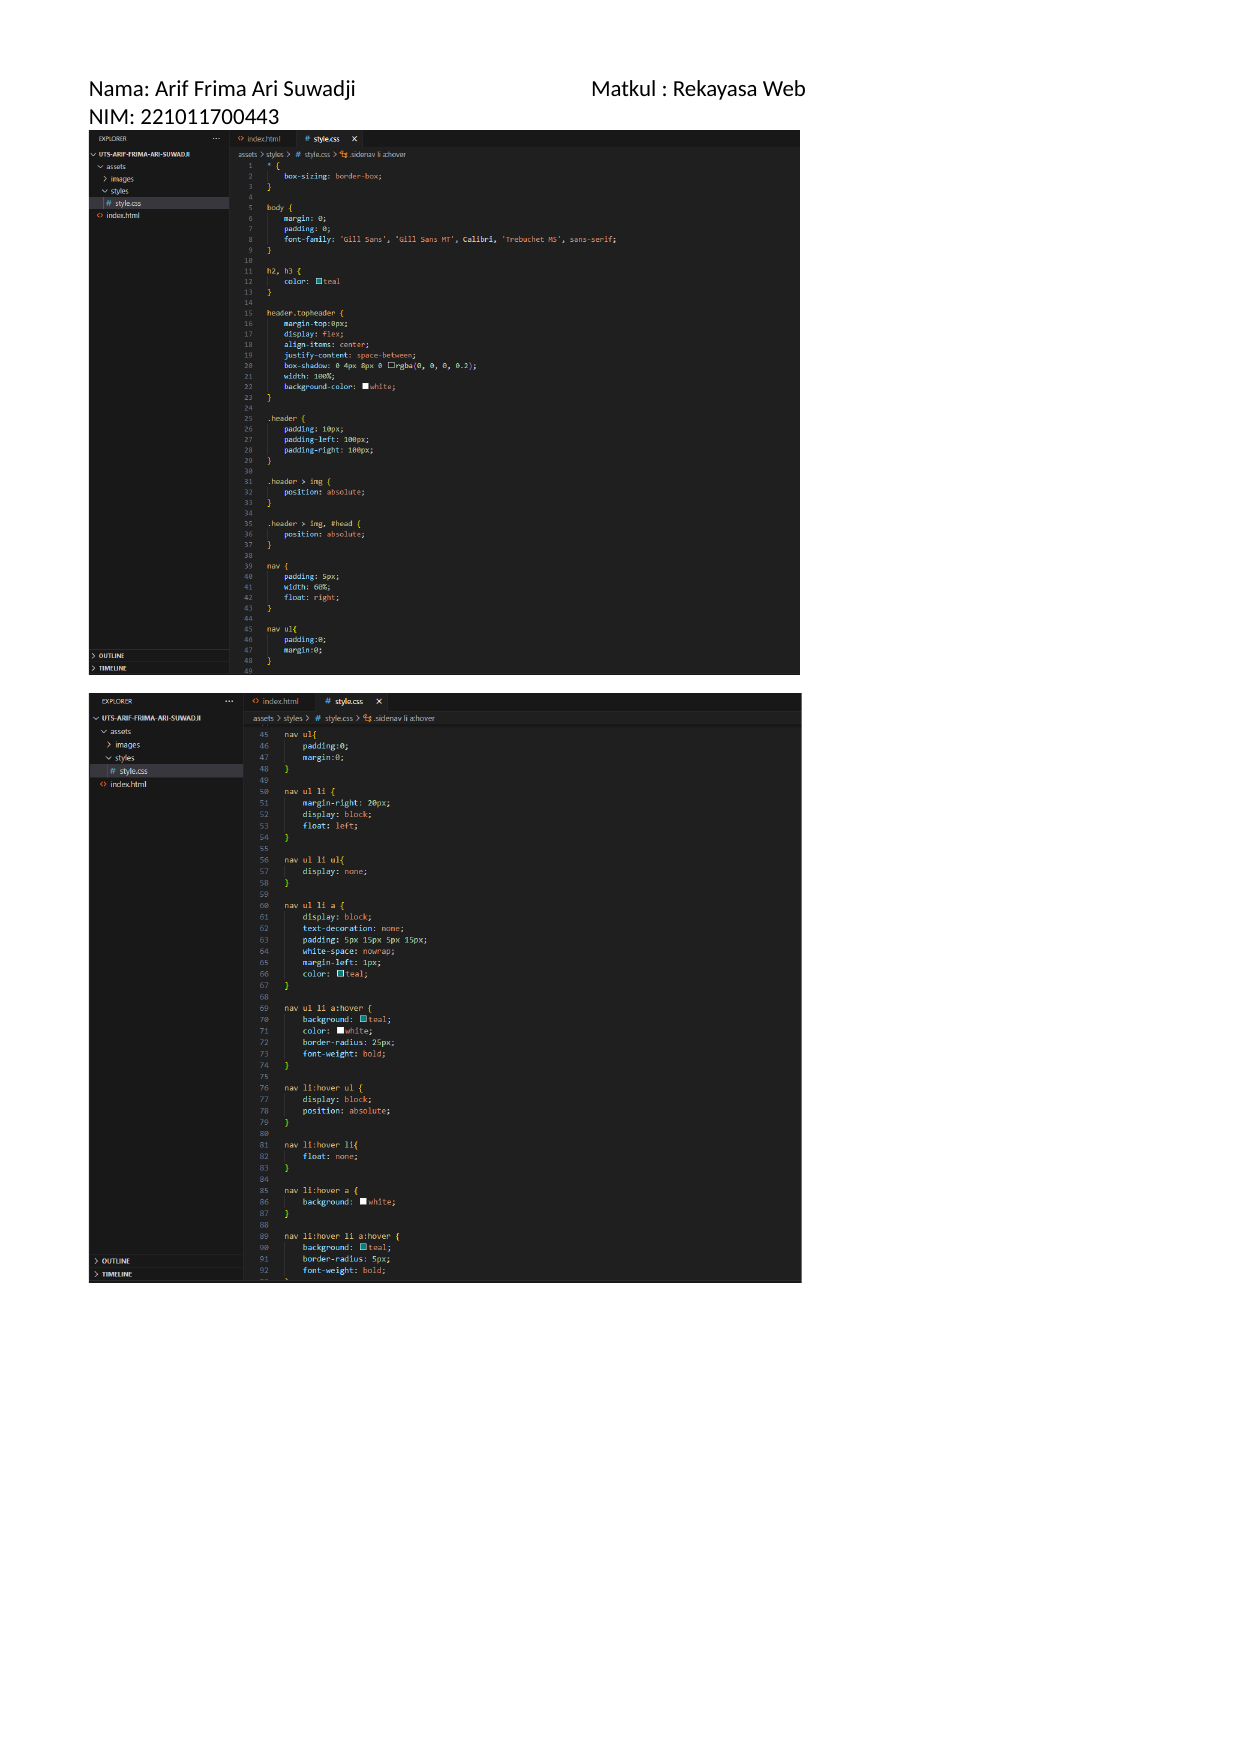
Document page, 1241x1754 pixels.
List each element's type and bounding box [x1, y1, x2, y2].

picture [88, 130, 800, 675]
picture [88, 693, 802, 1283]
